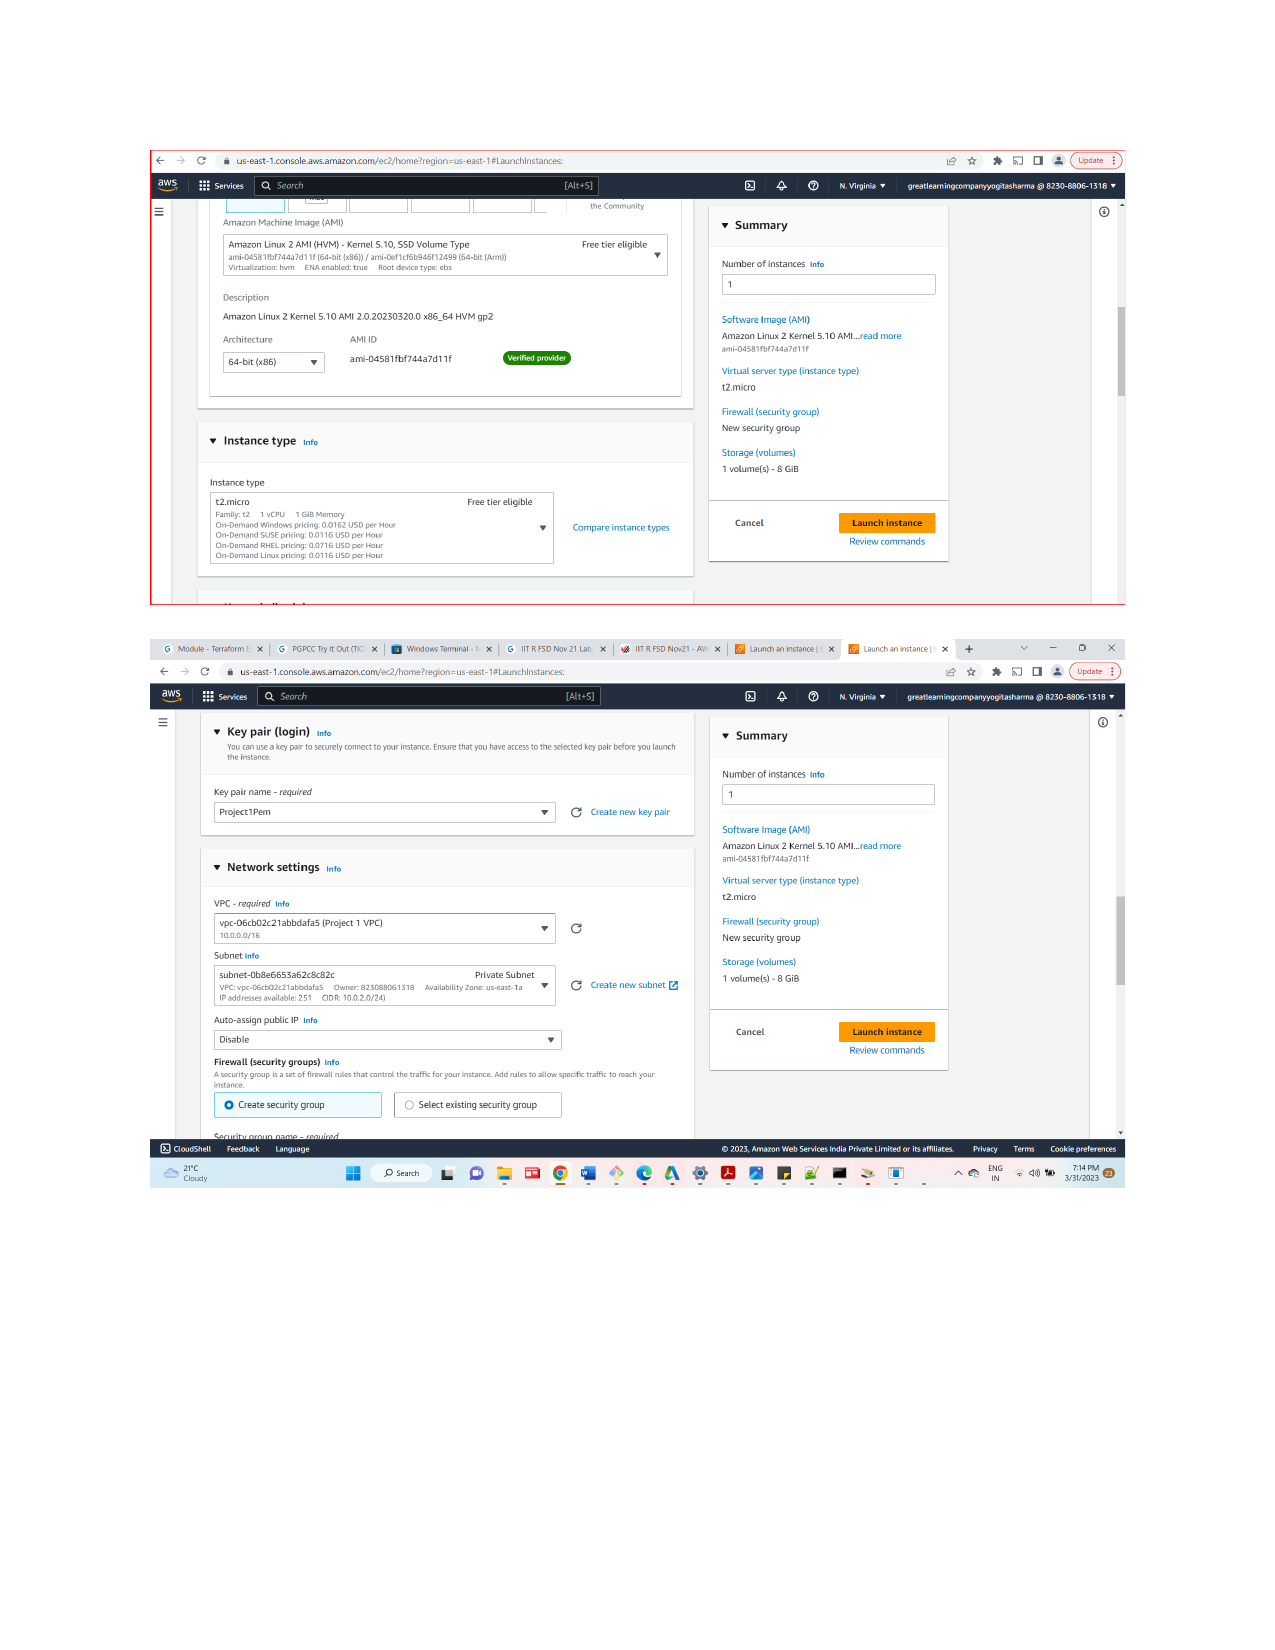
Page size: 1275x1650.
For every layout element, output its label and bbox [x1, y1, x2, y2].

picture [150, 150, 1125, 605]
picture [150, 639, 1125, 1188]
